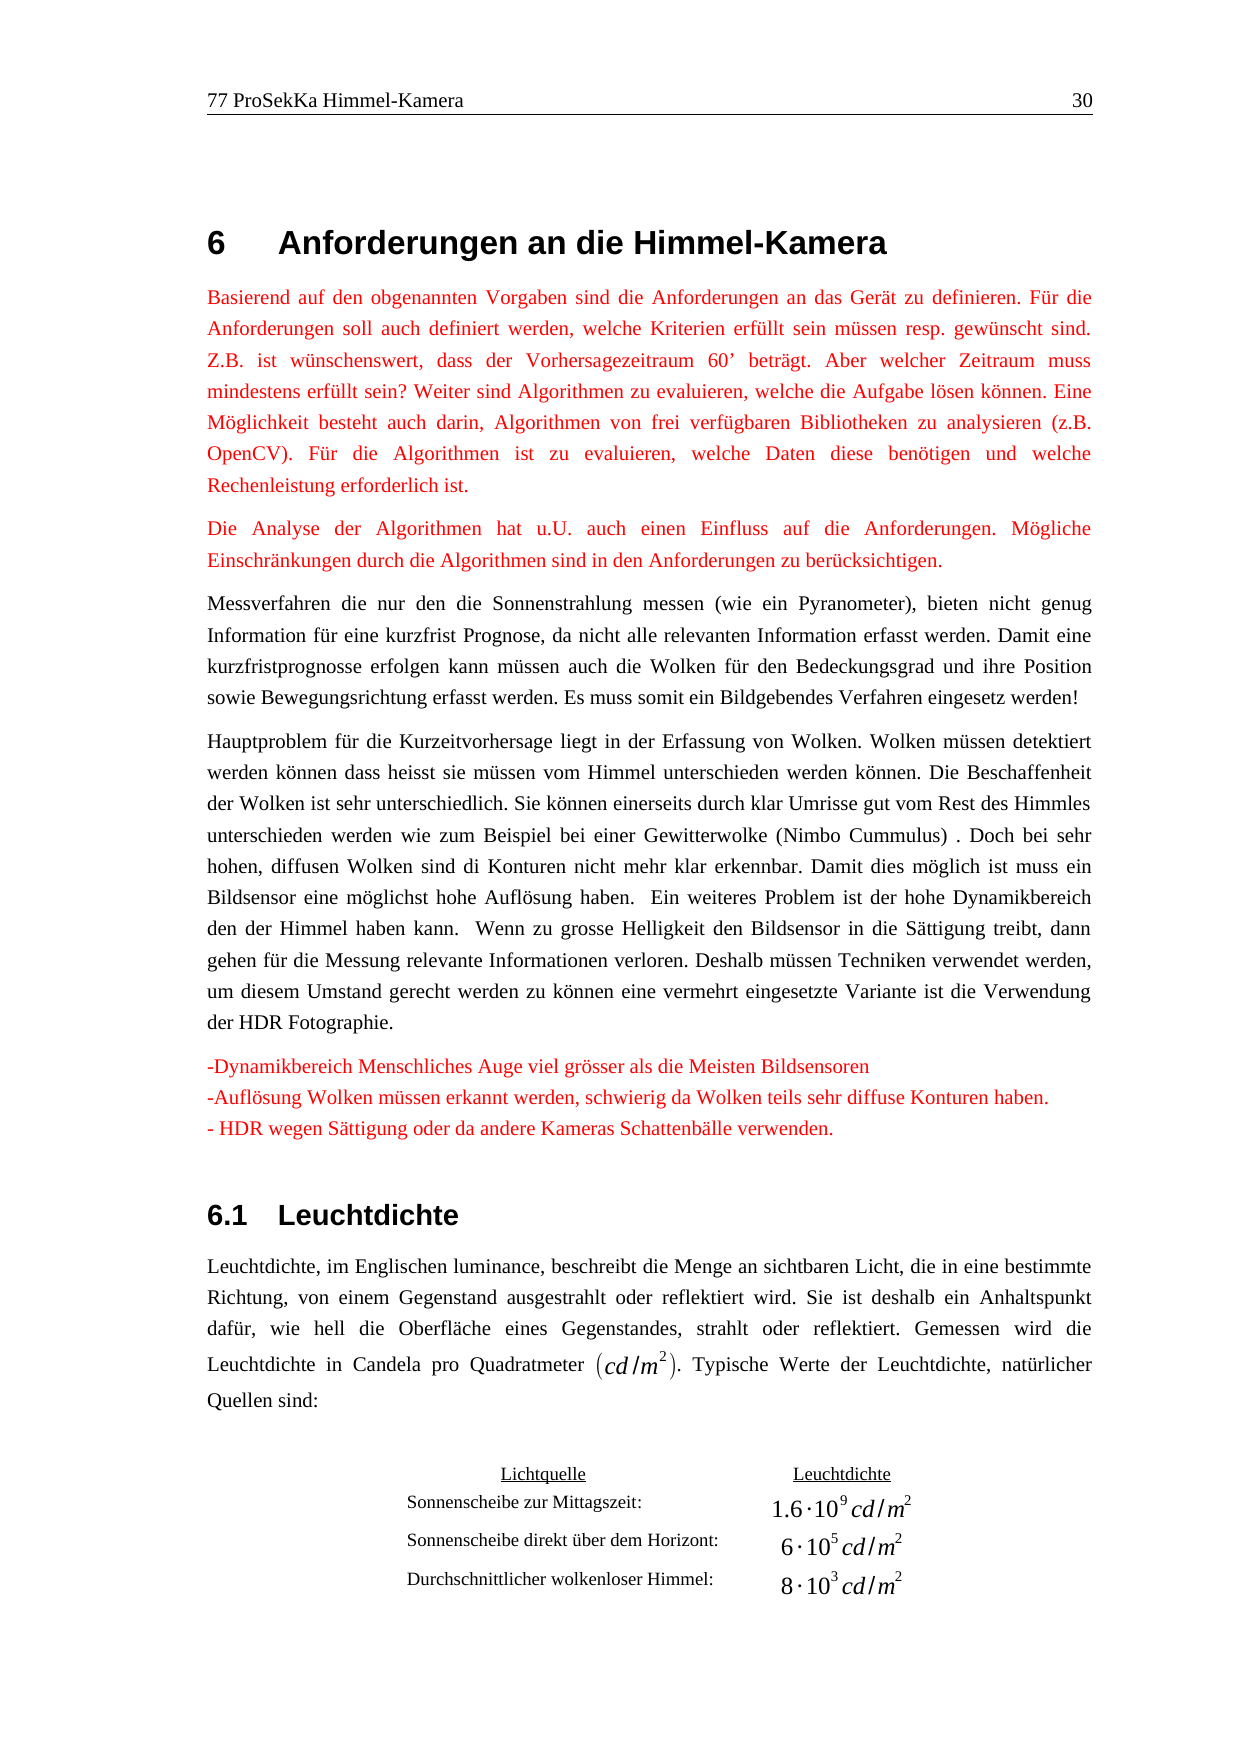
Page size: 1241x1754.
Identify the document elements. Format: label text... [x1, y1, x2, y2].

text Basierend auf den obgenannten Vorgaben sind die Anforderungen an das Gerät zu definieren. Für die Anforderungen soll auch definiert werden, welche Kriterien erfüllt sein müssen resp. gewünscht sind. Z.B. ist wünschenswert, dass der Vorhersagezeitraum 60’ beträgt. Aber welcher Zeitraum muss mindestens erfüllt sein? Weiter sind Algorithmen zu evaluieren, welche die Aufgabe lösen können. Eine Möglichkeit besteht auch darin, Algorithmen von frei verfügbaren Bibliotheken zu analysieren (z.B. OpenCV). Für die Algorithmen ist zu evaluieren, welche Daten diese benötigen und welche Rechenleistung erforderlich ist. [207, 285, 1093, 497]
subtitle Leuchtdichte [207, 1198, 1093, 1231]
text Hauptproblem für die Kurzeitvorhersage liegt in der Erfassung von Wolken. Wolken müssen detektiert werden können dass heisst sie müssen vom Himmel unterschieden werden können. Die Beschaffenheit der Wolken ist sehr unterschiedlich. Sie können einerseits durch klar Umrisse gut vom Rest des Himmles unterschieden werden wie zum Beispiel bei einer Gewitterwolke (Nimbo Cummulus) . Doch bei sehr hohen, diffusen Wolken sind di Konturen nicht mehr klar erkennbar. Damit dies möglich ist muss ein Bildsensor eine möglichst hohe Auflösung haben. Ein weiteres Problem ist der hohe Dynamikbereich den der Himmel haben kann. Wenn zu grosse Helligkeit den Bildsensor in die Sättigung treibt, dann gehen für die Messung relevante Informationen verloren. Deshalb müssen Techniken verwendet werden, um diesem Umstand gerecht werden zu können eine vermehrt eingesetzte Variante ist die Verwendung der HDR Fotographie. [207, 729, 1093, 1034]
table_cell Sonnenscheibe direkt über dem Horizont: [407, 1529, 753, 1568]
table_cell [753, 1529, 930, 1568]
text Messverfahren die nur den die Sonnenstrahlung messen (wie ein Pyranometer), bieten nicht genug Information für eine kurzfrist Prognose, da nicht alle relevanten Information erfasst werden. Damit eine kurzfristprognosse erfolgen kann müssen auch die Wolken für den Bedeckungsgrad und ihre Position sowie Bewegungsrichtung erfasst werden. Es muss somit ein Bildgebendes Verfahren eingesetz werden! [207, 591, 1093, 709]
subtitle Anforderungen an die Himmel-Kamera [207, 223, 1093, 261]
table_header Leuchtdichte [753, 1463, 930, 1491]
table_cell Durchschnittlicher wolkenloser Himmel: [407, 1568, 753, 1606]
table_header Lichtquelle [407, 1463, 753, 1491]
table_cell [753, 1568, 930, 1606]
text Die Analyse der Algorithmen hat u.U. auch einen Einfluss auf die Anforderungen. Mögliche Einschränkungen durch die Algorithmen sind in den Anforderungen zu berücksichtigen. [207, 516, 1093, 572]
table_cell [753, 1491, 930, 1529]
table_cell Sonnenscheibe zur Mittagszeit: [407, 1491, 753, 1529]
text Leuchtdichte, im Englischen luminance, beschreibt die Menge an sichtbaren Licht, die in eine bestimmte Richtung, von einem Gegenstand ausgestrahlt oder reflektiert wird. Sie ist deshalb ein Anhaltspunkt dafür, wie hell die Oberfläche eines Gegenstandes, strahlt oder reflektiert. Gemessen wird die Leuchtdichte in Candela pro Quadratmeter . Typische Werte der Leuchtdichte, natürlicher Quellen sind: [207, 1254, 1093, 1412]
text -Dynamikbereich Menschliches Auge viel grösser als die Meisten Bildsensoren -Auflösung Wolken müssen erkannt werden, schwierig da Wolken teils sehr diffuse Konturen haben. - HDR wegen Sättigung oder da andere Kameras Schattenbälle verwenden. [207, 1054, 1093, 1140]
